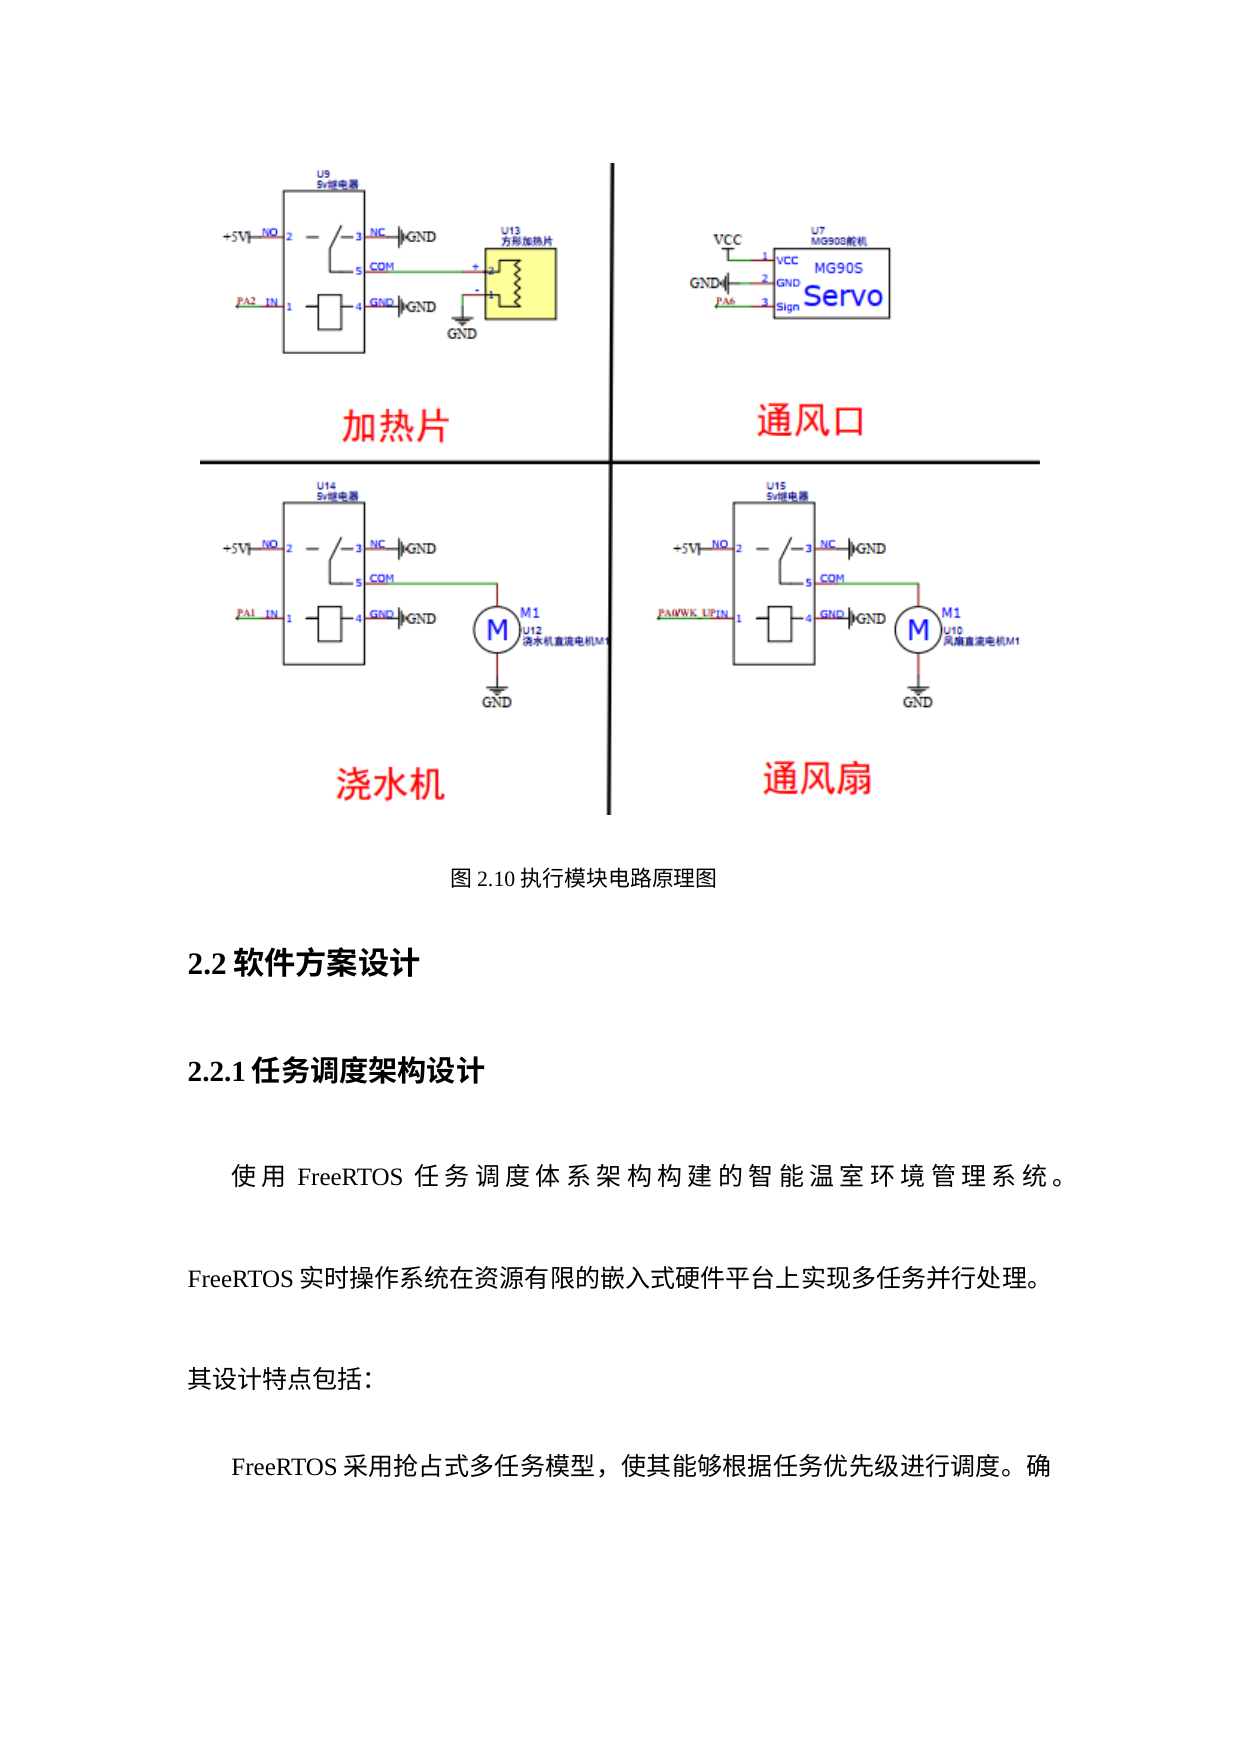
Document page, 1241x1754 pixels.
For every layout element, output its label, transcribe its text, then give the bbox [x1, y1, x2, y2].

picture [200, 163, 1040, 815]
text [187, 1430, 1053, 1498]
text 2.2.1任务调度架构设计 [187, 1034, 1053, 1102]
text 使用FreeRTOS任务调度体系架构构建的智能温室环境管理系统。FreeRTOS实时操作系统在资源有限的嵌入式硬件平台上实现多任务并行处理。其设计特点包括： [187, 1140, 1053, 1412]
text 图 2.10 执行模块电路原理图 [406, 860, 1053, 894]
text 2.2软件方案设计 [187, 927, 1053, 995]
